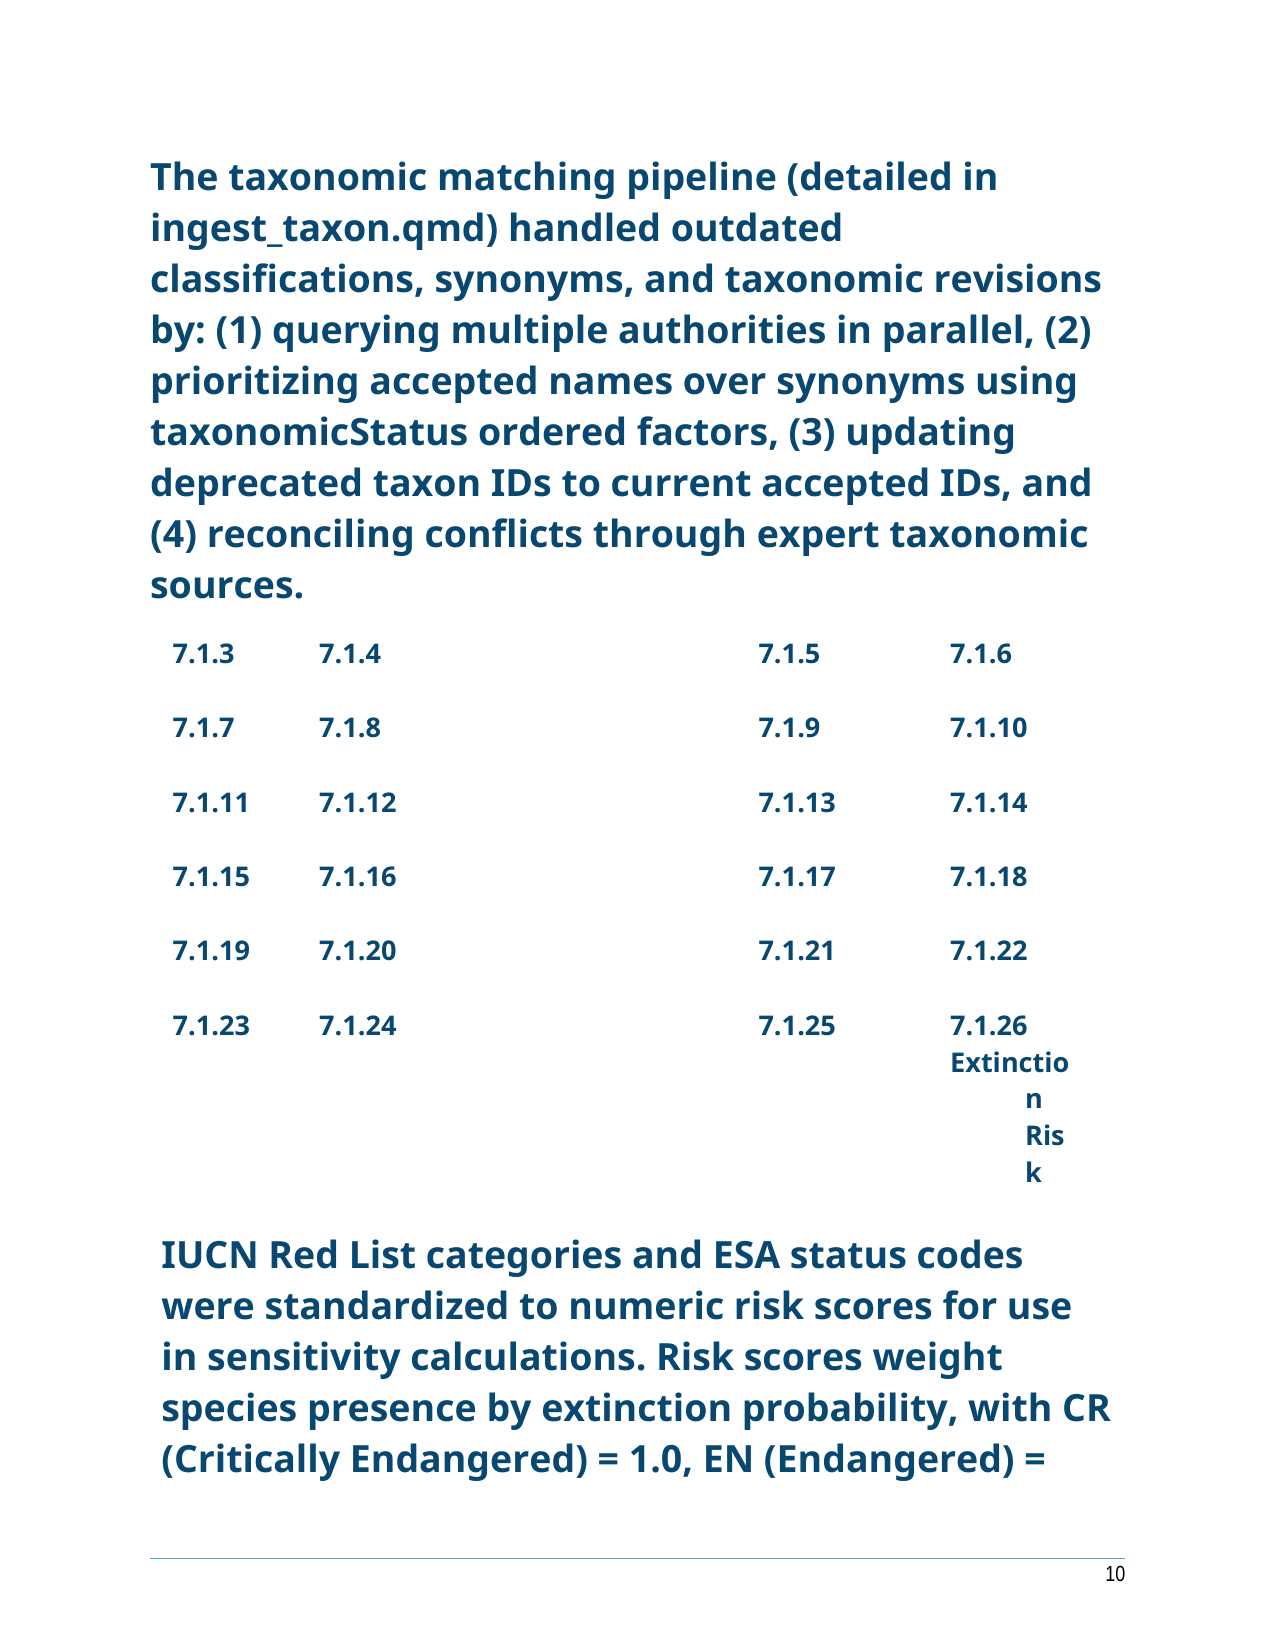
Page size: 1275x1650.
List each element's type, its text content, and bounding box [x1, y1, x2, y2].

subtitle Extinction Risk [950, 1006, 1074, 1191]
subtitle Extinction Risk [758, 634, 927, 671]
subtitle Extinction Risk [172, 932, 296, 969]
subtitle Extinction Risk [319, 634, 736, 671]
subtitle Extinction Risk [319, 783, 736, 820]
subtitle Extinction Risk [758, 783, 927, 820]
subtitle Extinction Risk [172, 709, 296, 746]
subtitle Extinction Risk [950, 857, 1074, 894]
subtitle Extinction Risk [172, 634, 296, 671]
subtitle Extinction Risk [950, 709, 1074, 746]
subtitle Extinction Risk [172, 857, 296, 894]
subtitle Extinction Risk [319, 857, 736, 894]
subtitle Extinction Risk [319, 709, 736, 746]
subtitle Extinction Risk [172, 1006, 296, 1043]
subtitle Extinction Risk [758, 1006, 927, 1043]
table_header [150, 609, 1125, 1483]
subtitle Extinction Risk [950, 783, 1074, 820]
subtitle Extinction Risk [758, 857, 927, 894]
subtitle Extinction Risk [758, 932, 927, 969]
subtitle Extinction Risk [950, 932, 1074, 969]
subtitle Extinction Risk [758, 709, 927, 746]
subtitle Extinction Risk [319, 932, 736, 969]
subtitle Extinction Risk [950, 634, 1074, 671]
subtitle Extinction Risk [172, 783, 296, 820]
subtitle Extinction Risk [319, 1006, 736, 1043]
